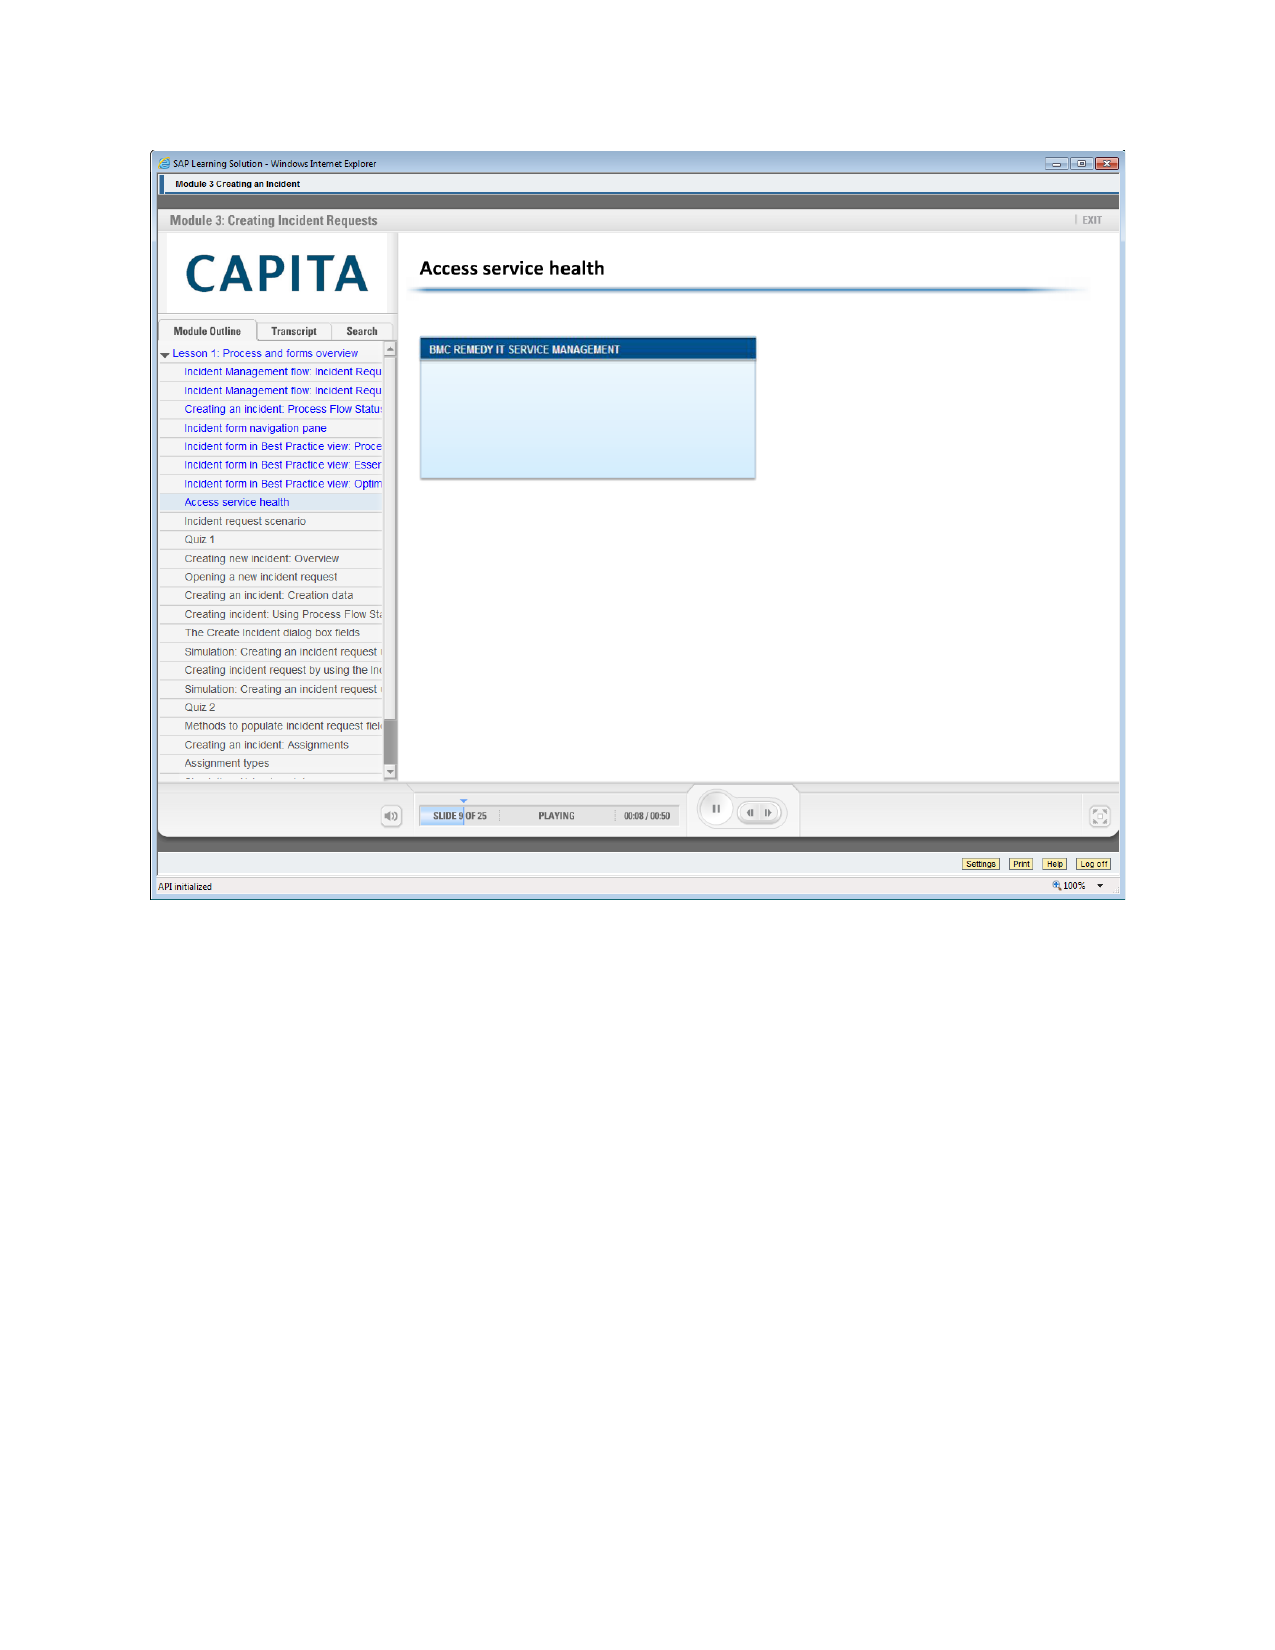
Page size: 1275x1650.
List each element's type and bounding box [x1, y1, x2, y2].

picture [150, 150, 1125, 900]
